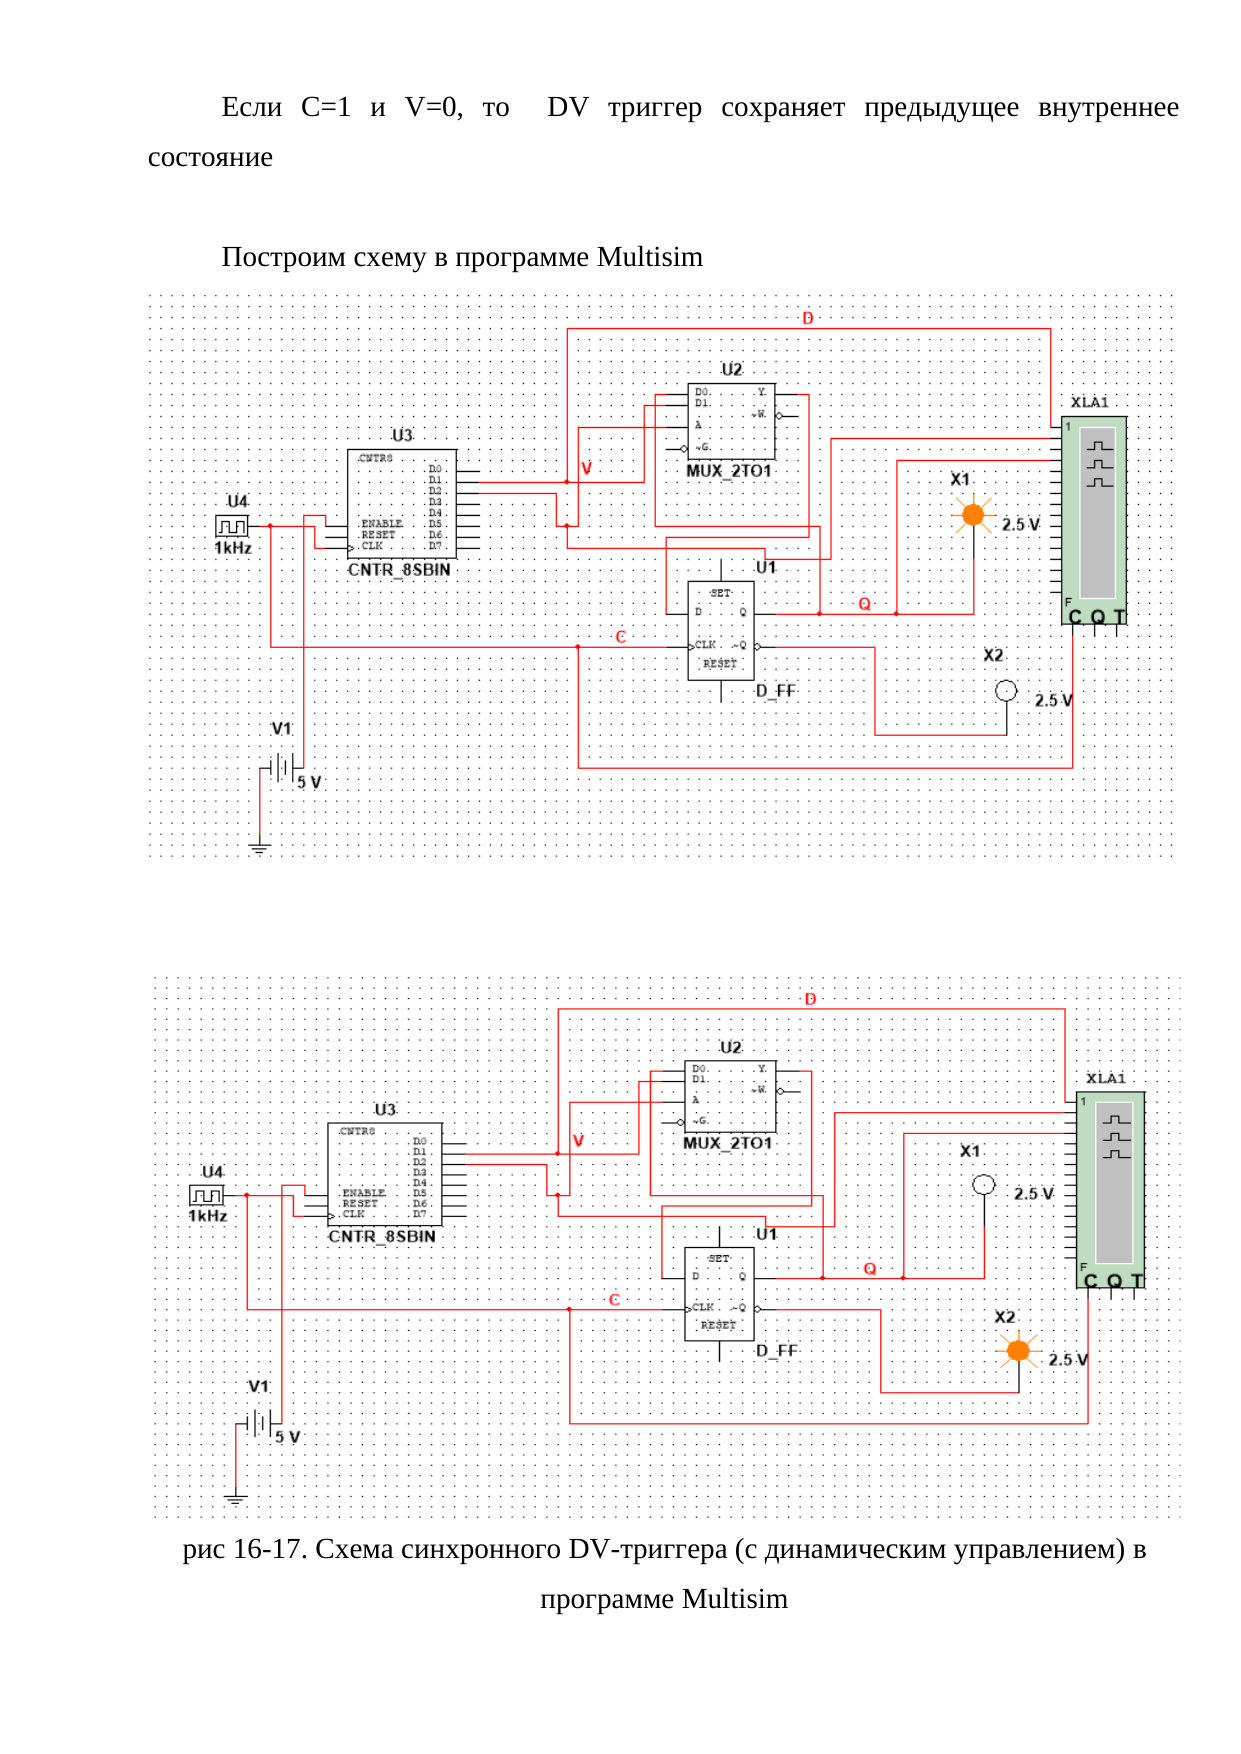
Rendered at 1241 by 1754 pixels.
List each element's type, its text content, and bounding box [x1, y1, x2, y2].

picture [147, 975, 1181, 1519]
text рис 16-17. Схема синхронного DV-триггера (с динамическим управлением) в программе Multisim [148, 1531, 1181, 1614]
text Построим схему в программе Multisim [148, 239, 1181, 273]
picture [147, 290, 1182, 863]
text Если С=1 и V=0, то DV триггер сохраняет предыдущее внутреннее состояние [148, 89, 1181, 172]
